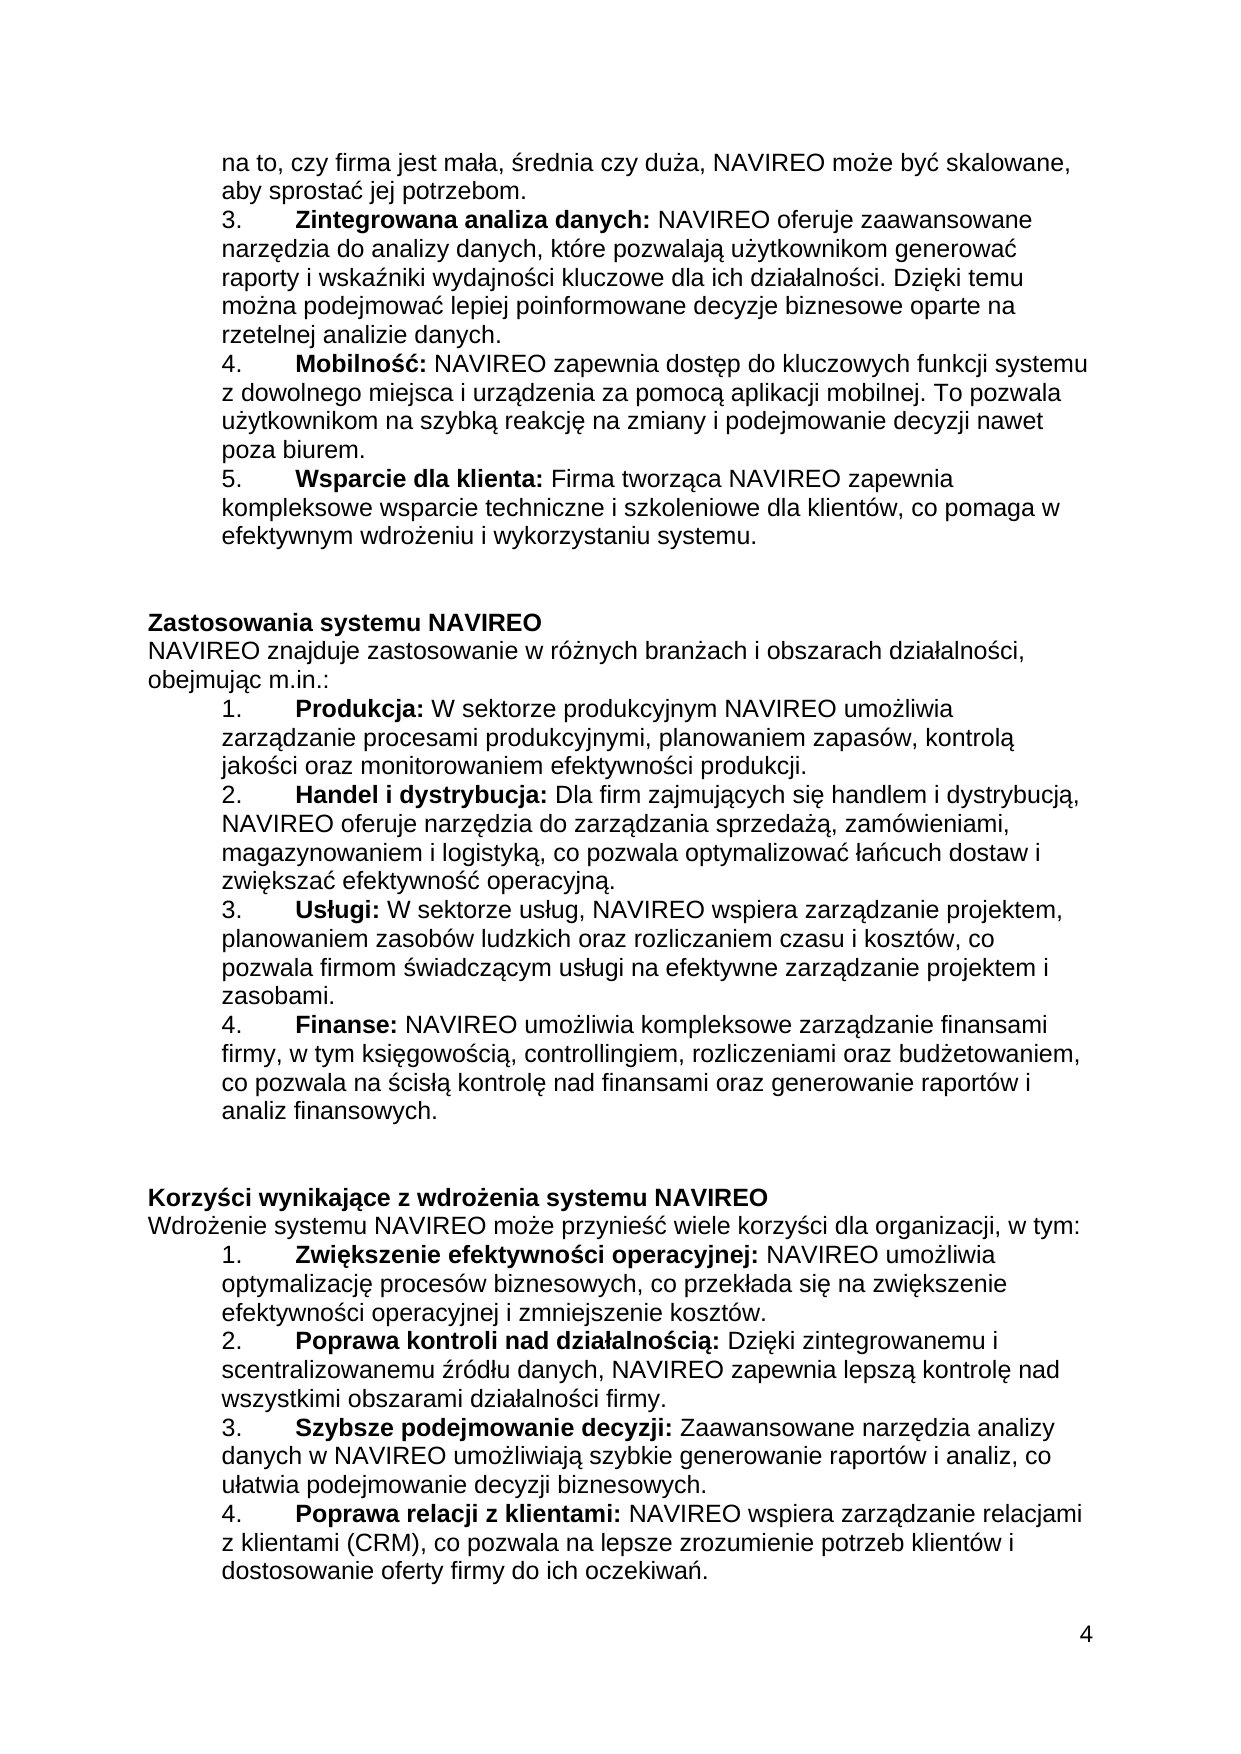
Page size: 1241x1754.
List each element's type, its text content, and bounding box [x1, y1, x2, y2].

list Poprawa kontroli nad działalnością: Dzięki zintegrowanemu i scentralizowanemu źródłu danych, NAVIREO zapewnia lepszą kontrolę nad wszystkimi obszarami działalności firmy. [221, 1326, 1093, 1413]
list Handel i dystrybucja: Dla firm zajmujących się handlem i dystrybucją, NAVIREO oferuje narzędzia do zarządzania sprzedażą, zamówieniami, magazynowaniem i logistyką, co pozwala optymalizować łańcuch dostaw i zwiększać efektywność operacyjną. [221, 780, 1093, 895]
list Szybsze podejmowanie decyzji: Zaawansowane narzędzia analizy danych w NAVIREO umożliwiają szybkie generowanie raportów i analiz, co ułatwia podejmowanie decyzji biznesowych. [221, 1413, 1093, 1499]
list Produkcja: W sektorze produkcyjnym NAVIREO umożliwia zarządzanie procesami produkcyjnymi, planowaniem zapasów, kontrolą jakości oraz monitorowaniem efektywności produkcji. [221, 694, 1093, 780]
text Wdrożenie systemu NAVIREO może przynieść wiele korzyści dla organizacji, w tym: [148, 1211, 1093, 1240]
text Zastosowania systemu NAVIREO [148, 608, 1093, 636]
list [221, 148, 1093, 205]
list Wsparcie dla klienta: Firma tworząca NAVIREO zapewnia kompleksowe wsparcie techniczne i szkoleniowe dla klientów, co pomaga w efektywnym wdrożeniu i wykorzystaniu systemu. [221, 464, 1093, 550]
list Usługi: W sektorze usług, NAVIREO wspiera zarządzanie projektem, planowaniem zasobów ludzkich oraz rozliczaniem czasu i kosztów, co pozwala firmom świadczącym usługi na efektywne zarządzanie projektem i zasobami. [221, 895, 1093, 1010]
list Mobilność: NAVIREO zapewnia dostęp do kluczowych funkcji systemu z dowolnego miejsca i urządzenia za pomocą aplikacji mobilnej. To pozwala użytkownikom na szybką reakcję na zmiany i podejmowanie decyzji nawet poza biurem. [221, 349, 1093, 464]
text NAVIREO znajduje zastosowanie w różnych branżach i obszarach działalności, obejmując m.in.: [148, 636, 1093, 694]
list Zintegrowana analiza danych: NAVIREO oferuje zaawansowane narzędzia do analizy danych, które pozwalają użytkownikom generować raporty i wskaźniki wydajności kluczowe dla ich działalności. Dzięki temu można podejmować lepiej poinformowane decyzje biznesowe oparte na rzetelnej analizie danych. [221, 205, 1093, 349]
list Zwiększenie efektywności operacyjnej: NAVIREO umożliwia optymalizację procesów biznesowych, co przekłada się na zwiększenie efektywności operacyjnej i zmniejszenie kosztów. [221, 1240, 1093, 1326]
list Poprawa relacji z klientami: NAVIREO wspiera zarządzanie relacjami z klientami (CRM), co pozwala na lepsze zrozumienie potrzeb klientów i dostosowanie oferty firmy do ich oczekiwań. [221, 1499, 1093, 1585]
list Finanse: NAVIREO umożliwia kompleksowe zarządzanie finansami firmy, w tym księgowością, controllingiem, rozliczeniami oraz budżetowaniem, co pozwala na ścisłą kontrolę nad finansami oraz generowanie raportów i analiz finansowych. [221, 1010, 1093, 1125]
text Korzyści wynikające z wdrożenia systemu NAVIREO [148, 1183, 1093, 1211]
